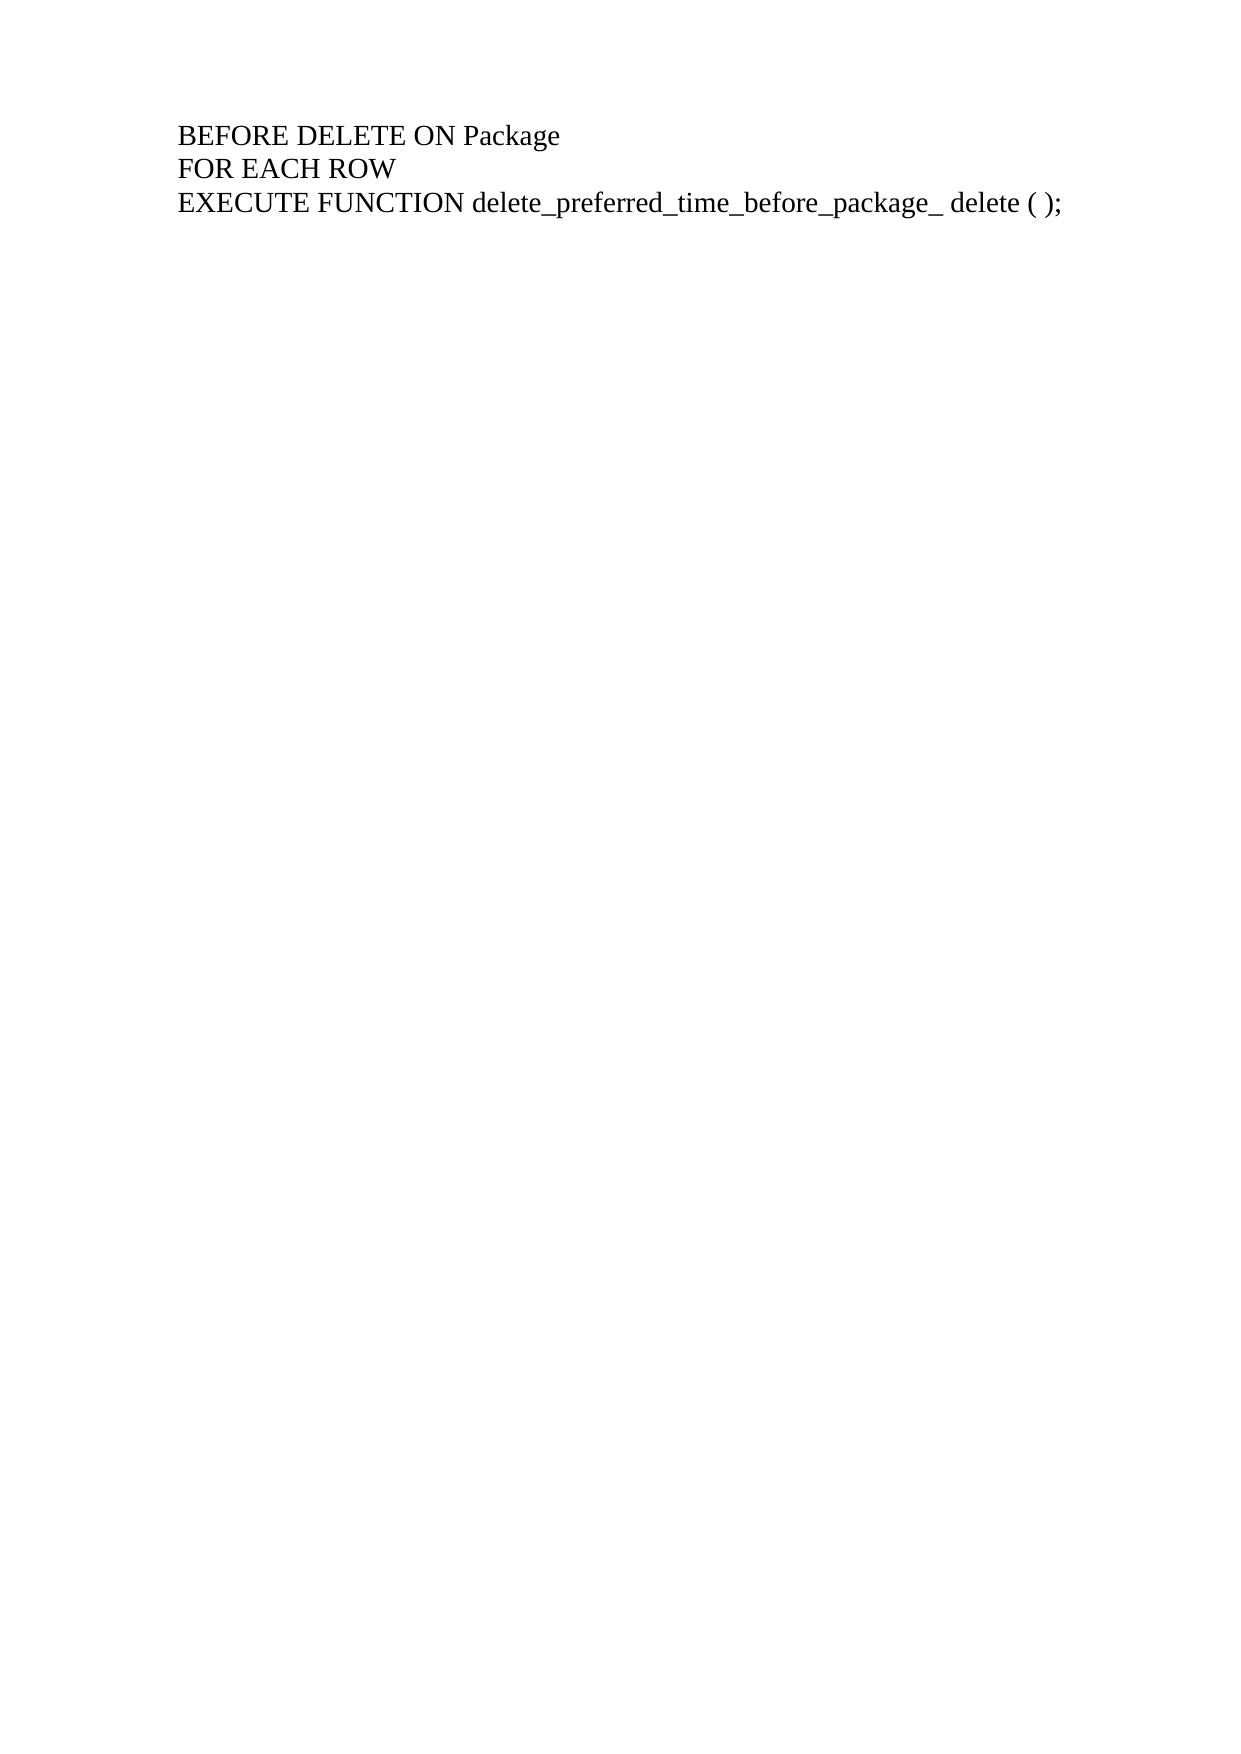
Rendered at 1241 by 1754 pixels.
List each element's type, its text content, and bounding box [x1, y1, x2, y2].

text EXECUTE FUNCTION delete_preferred_time_before_package_ delete ( ); [177, 185, 1152, 219]
text BEFORE DELETE ON Package [177, 118, 1152, 152]
text FOR EACH ROW [177, 152, 1152, 185]
